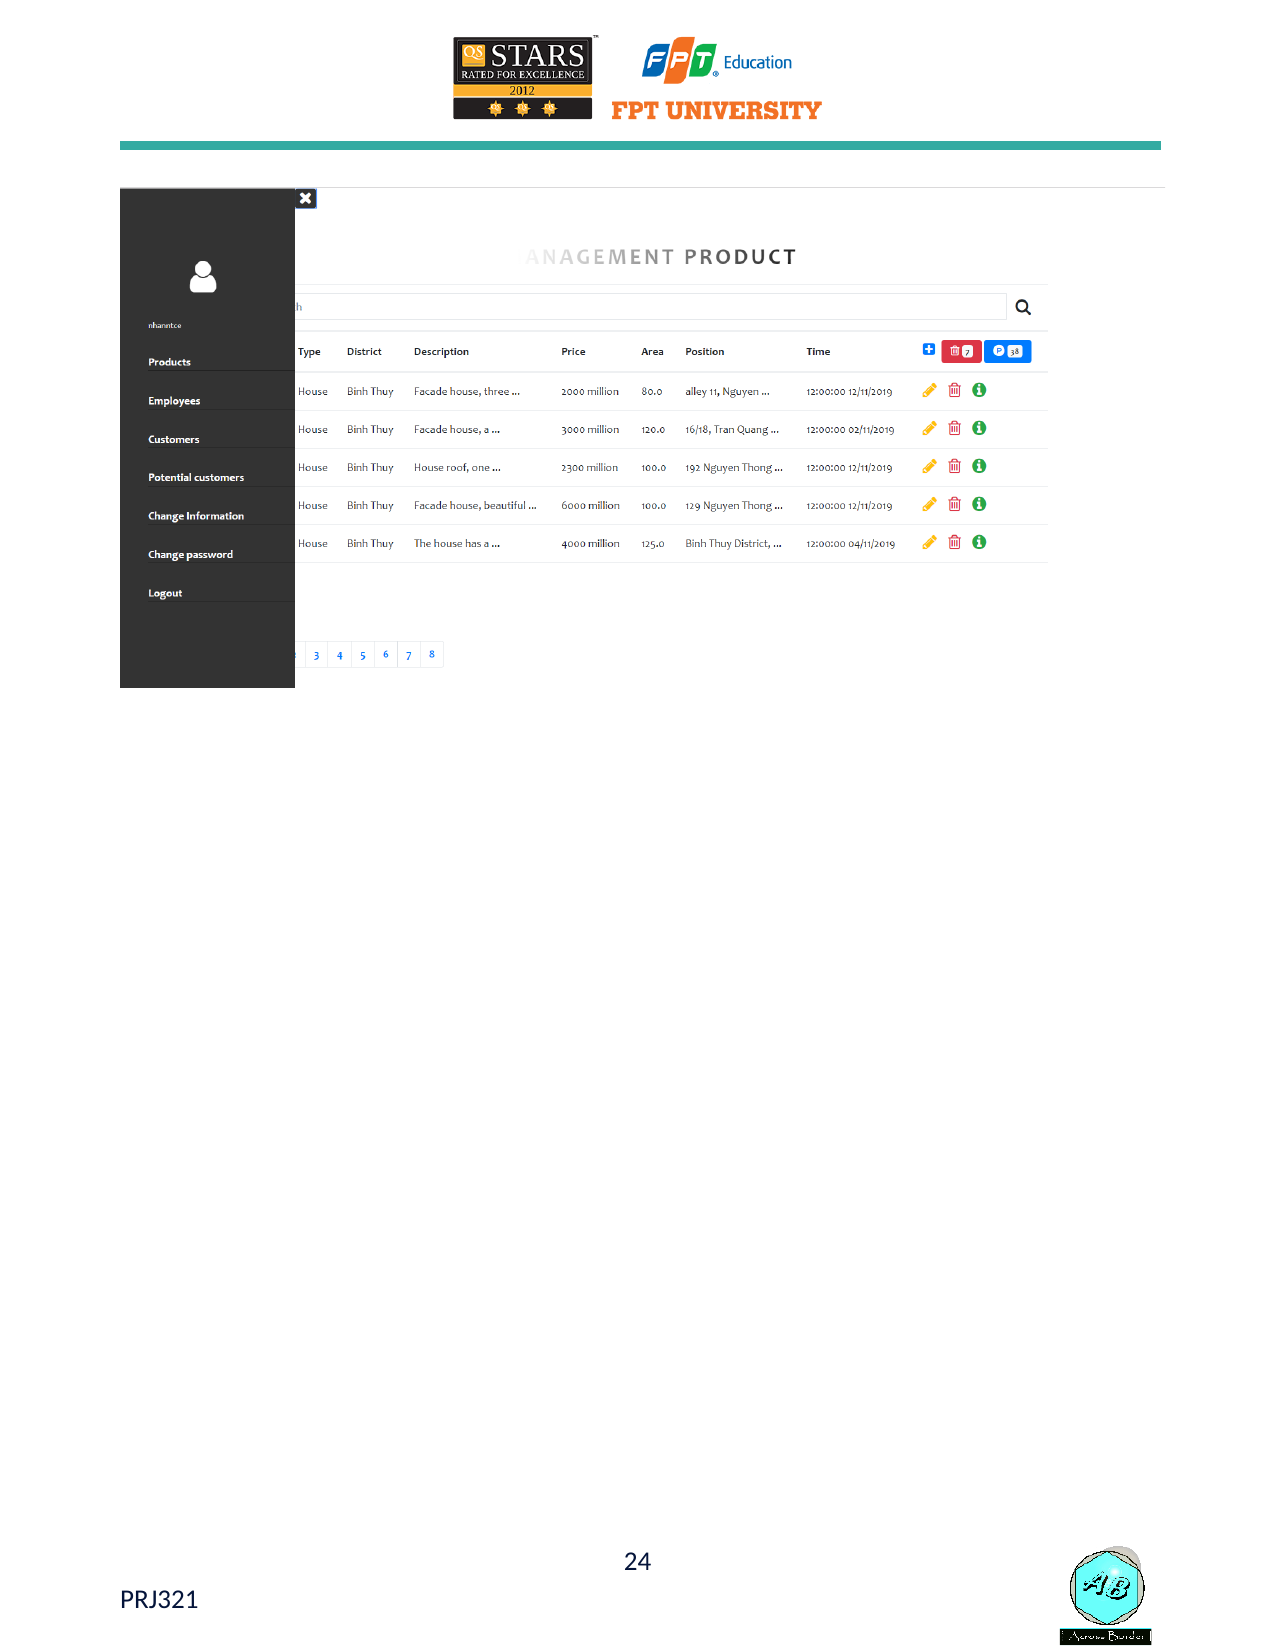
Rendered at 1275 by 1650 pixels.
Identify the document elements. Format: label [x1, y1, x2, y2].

picture [1057, 1539, 1152, 1643]
picture [418, 29, 856, 125]
picture [120, 187, 1166, 688]
